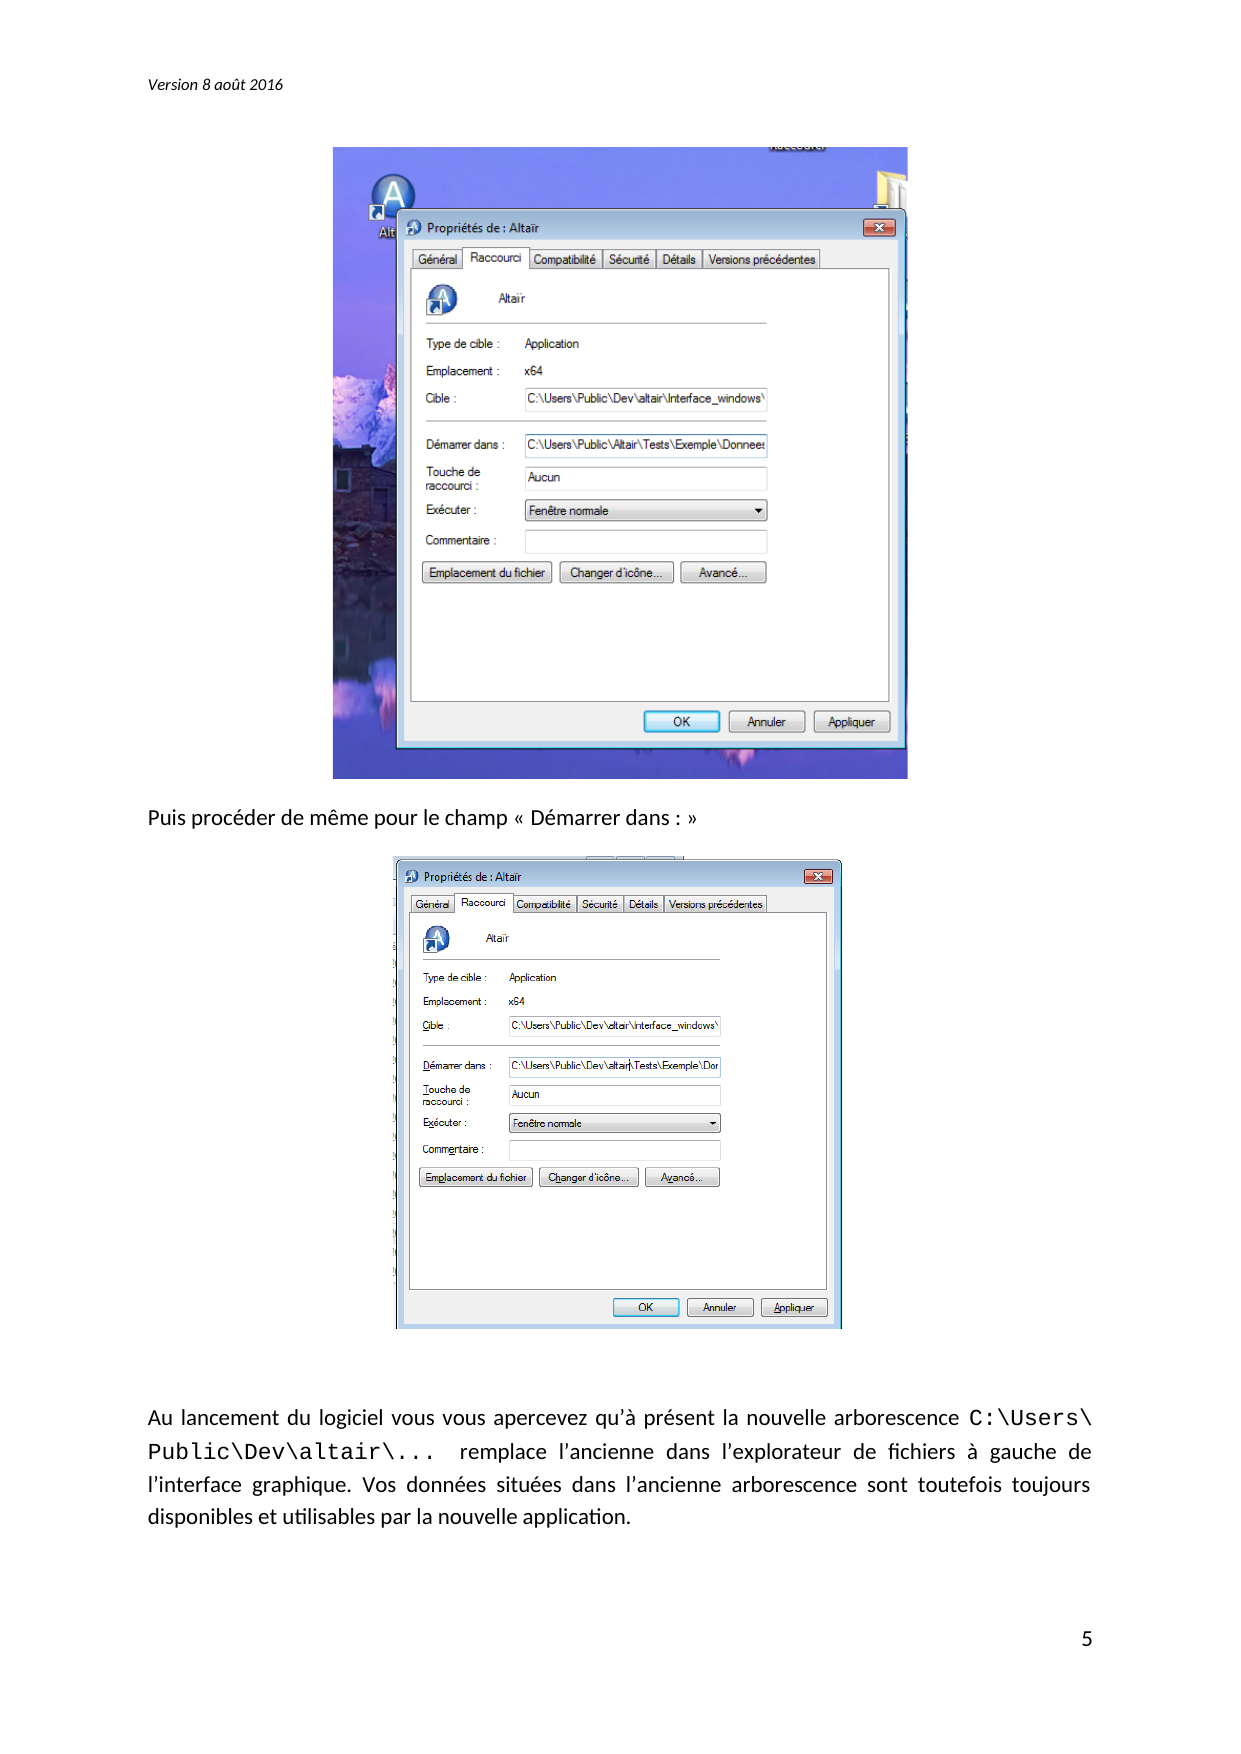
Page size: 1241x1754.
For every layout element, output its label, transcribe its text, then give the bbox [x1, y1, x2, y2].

text Au lancement du logiciel vous vous apercevez qu’à présent la nouvelle arborescence C:\Users\Public\Dev\altair\... remplace l’ancienne dans l’explorateur de fichiers à gauche de l’interface graphique. Vos données situées dans l’ancienne arborescence sont toutefois toujours disponibles et utilisables par la nouvelle application. [148, 1403, 1093, 1530]
text Puis procéder de même pour le champ « Démarrer dans : » [148, 803, 1093, 831]
picture [392, 856, 848, 1329]
picture [332, 147, 908, 779]
